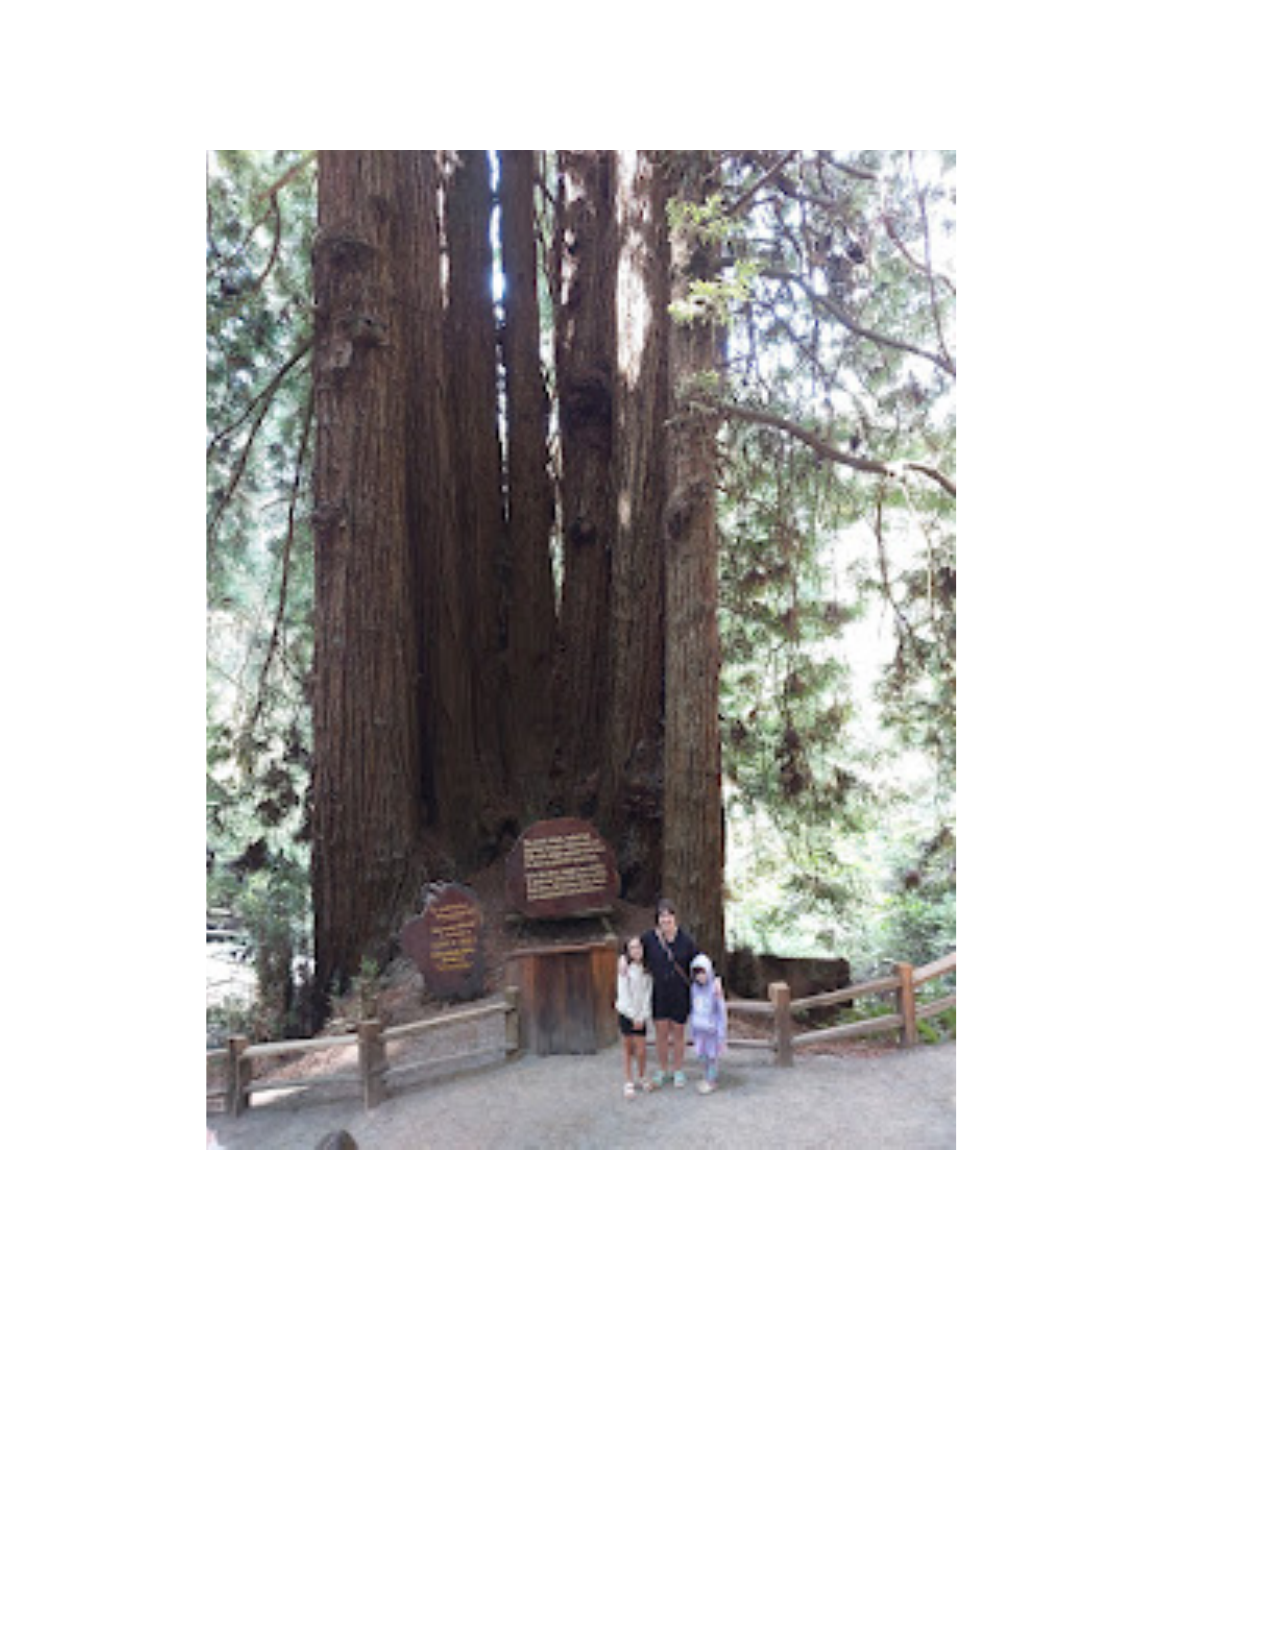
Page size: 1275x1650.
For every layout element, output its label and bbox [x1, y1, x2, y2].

picture [206, 150, 957, 1150]
